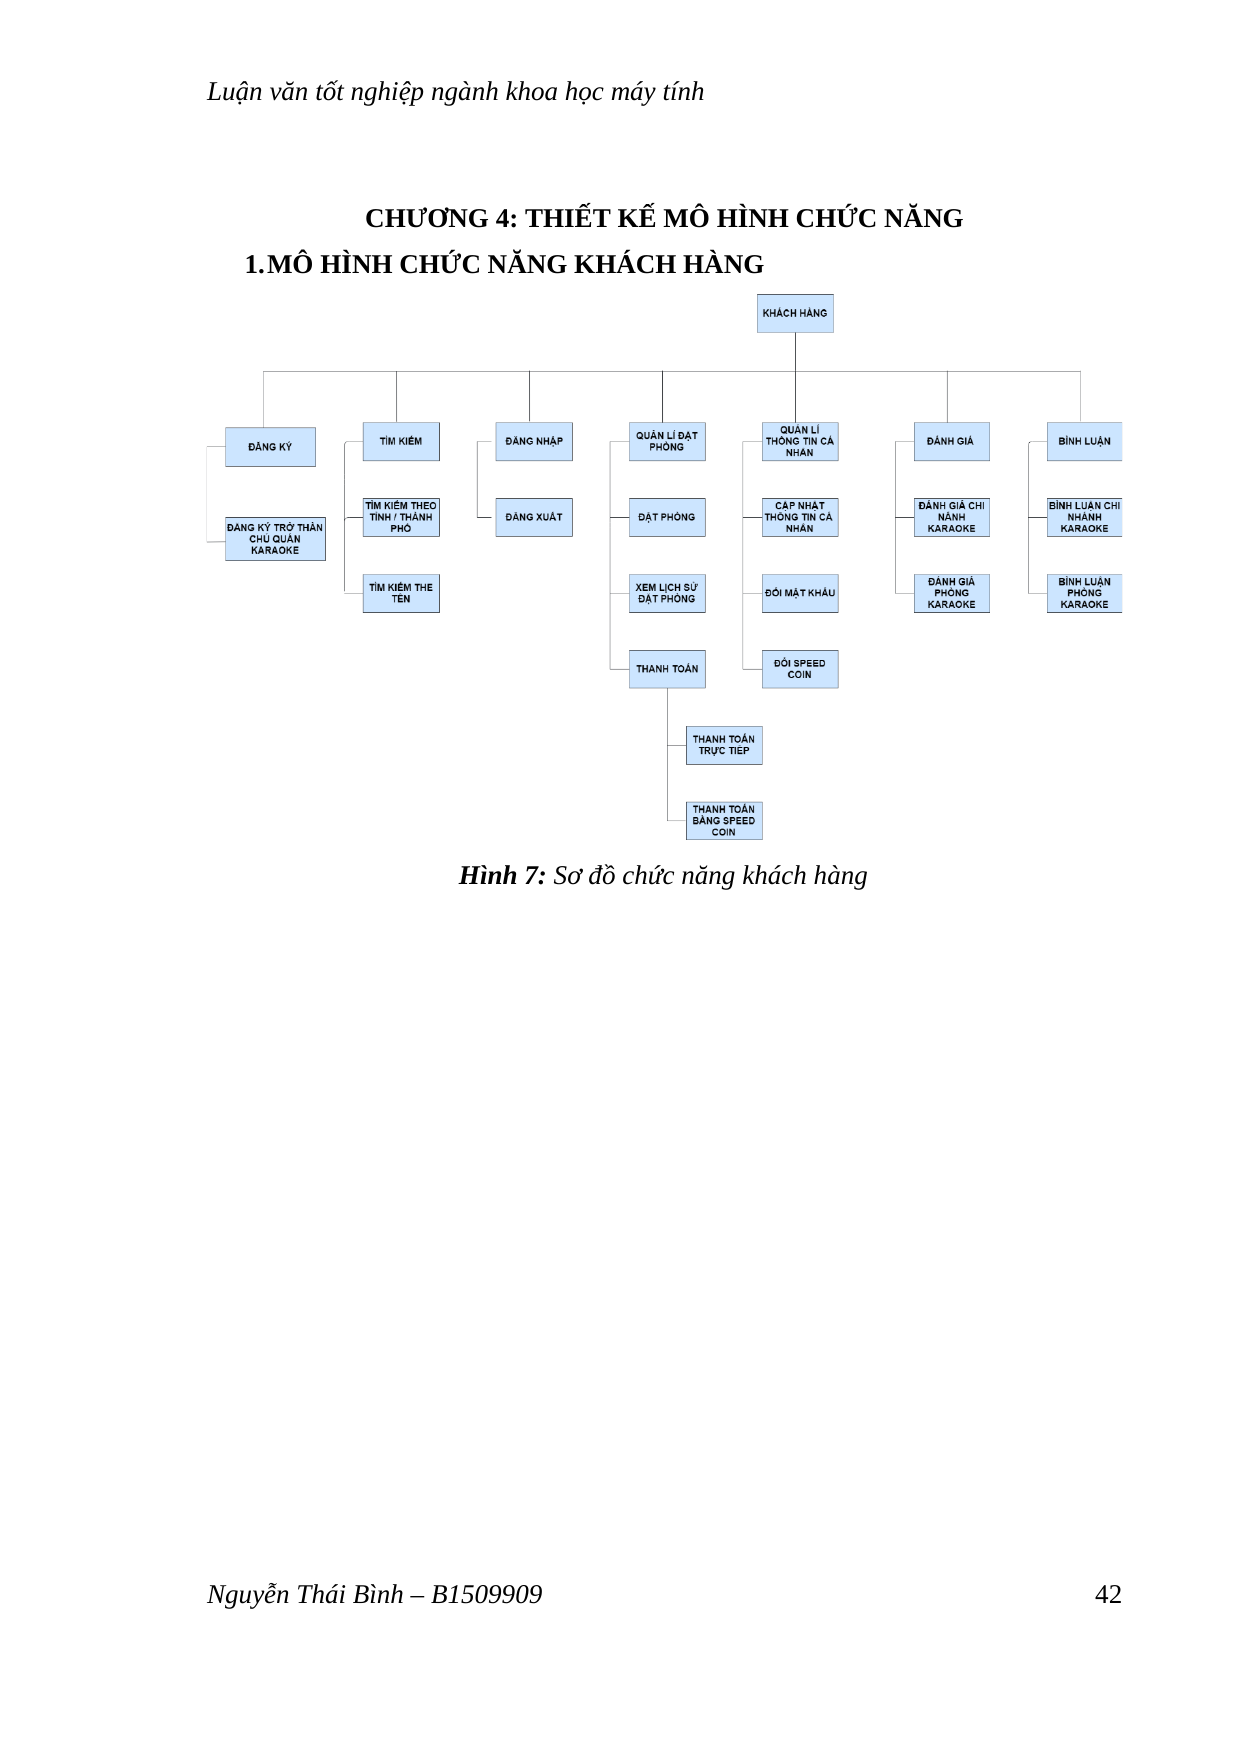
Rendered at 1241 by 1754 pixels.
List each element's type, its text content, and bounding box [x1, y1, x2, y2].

text Hình 7: Sơ đồ chức năng khách hàng [207, 859, 1122, 890]
picture [206, 294, 1123, 840]
subtitle CHƯƠNG 4: THIẾT KẾ MÔ HÌNH CHỨC NĂNG [207, 202, 1122, 233]
subtitle MÔ HÌNH CHỨC NĂNG KHÁCH HÀNG [244, 248, 1122, 279]
